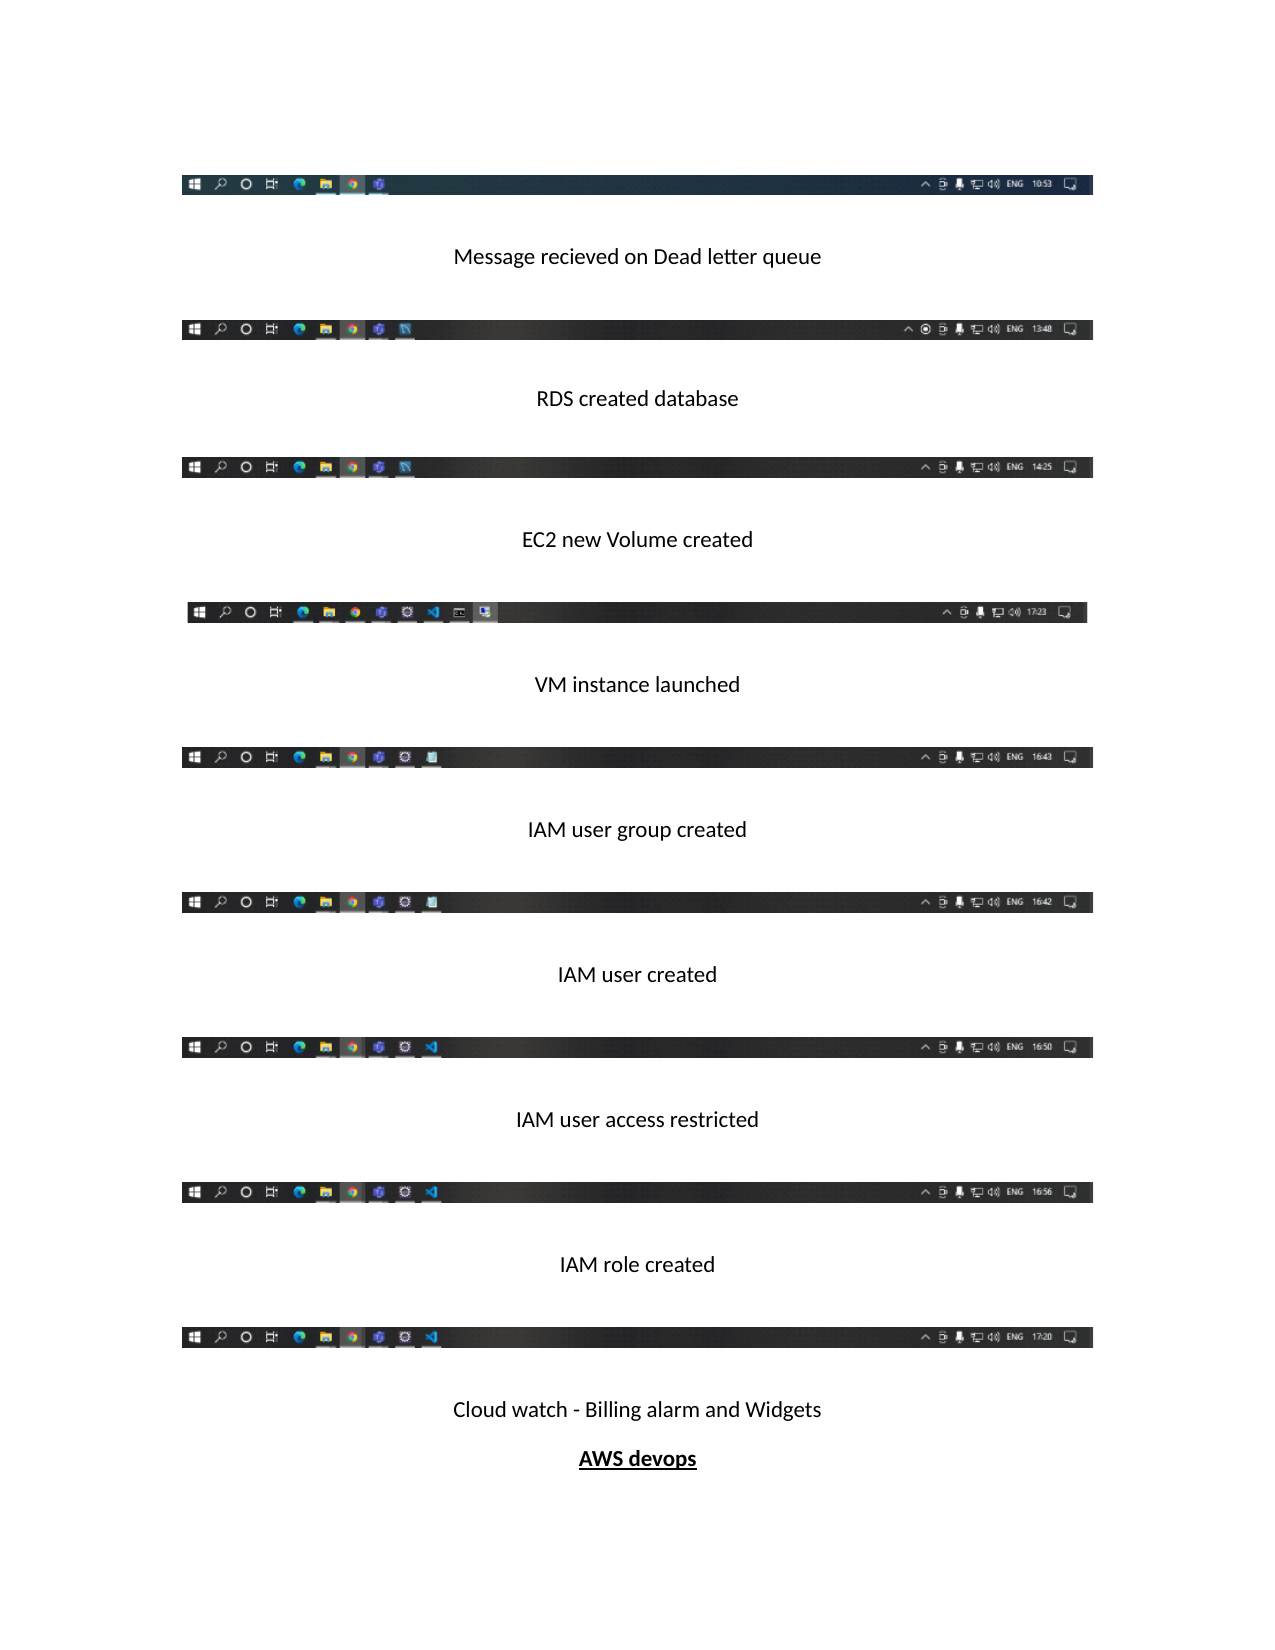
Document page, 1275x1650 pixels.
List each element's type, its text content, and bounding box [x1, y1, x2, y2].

text RDS created database [150, 387, 1125, 412]
text IAM role created [150, 1249, 1125, 1278]
text Cloud watch - Billing alarm and Widgets [150, 1394, 1125, 1423]
text IAM user created [150, 959, 1125, 988]
text VM instance launched [150, 669, 1125, 698]
text EC2 new Volume created [150, 524, 1125, 553]
text AWS devops [150, 1444, 1125, 1472]
text IAM user access restricted [150, 1104, 1125, 1133]
text IAM user group created [150, 814, 1125, 843]
text Message recieved on Dead letter queue [150, 242, 1125, 270]
